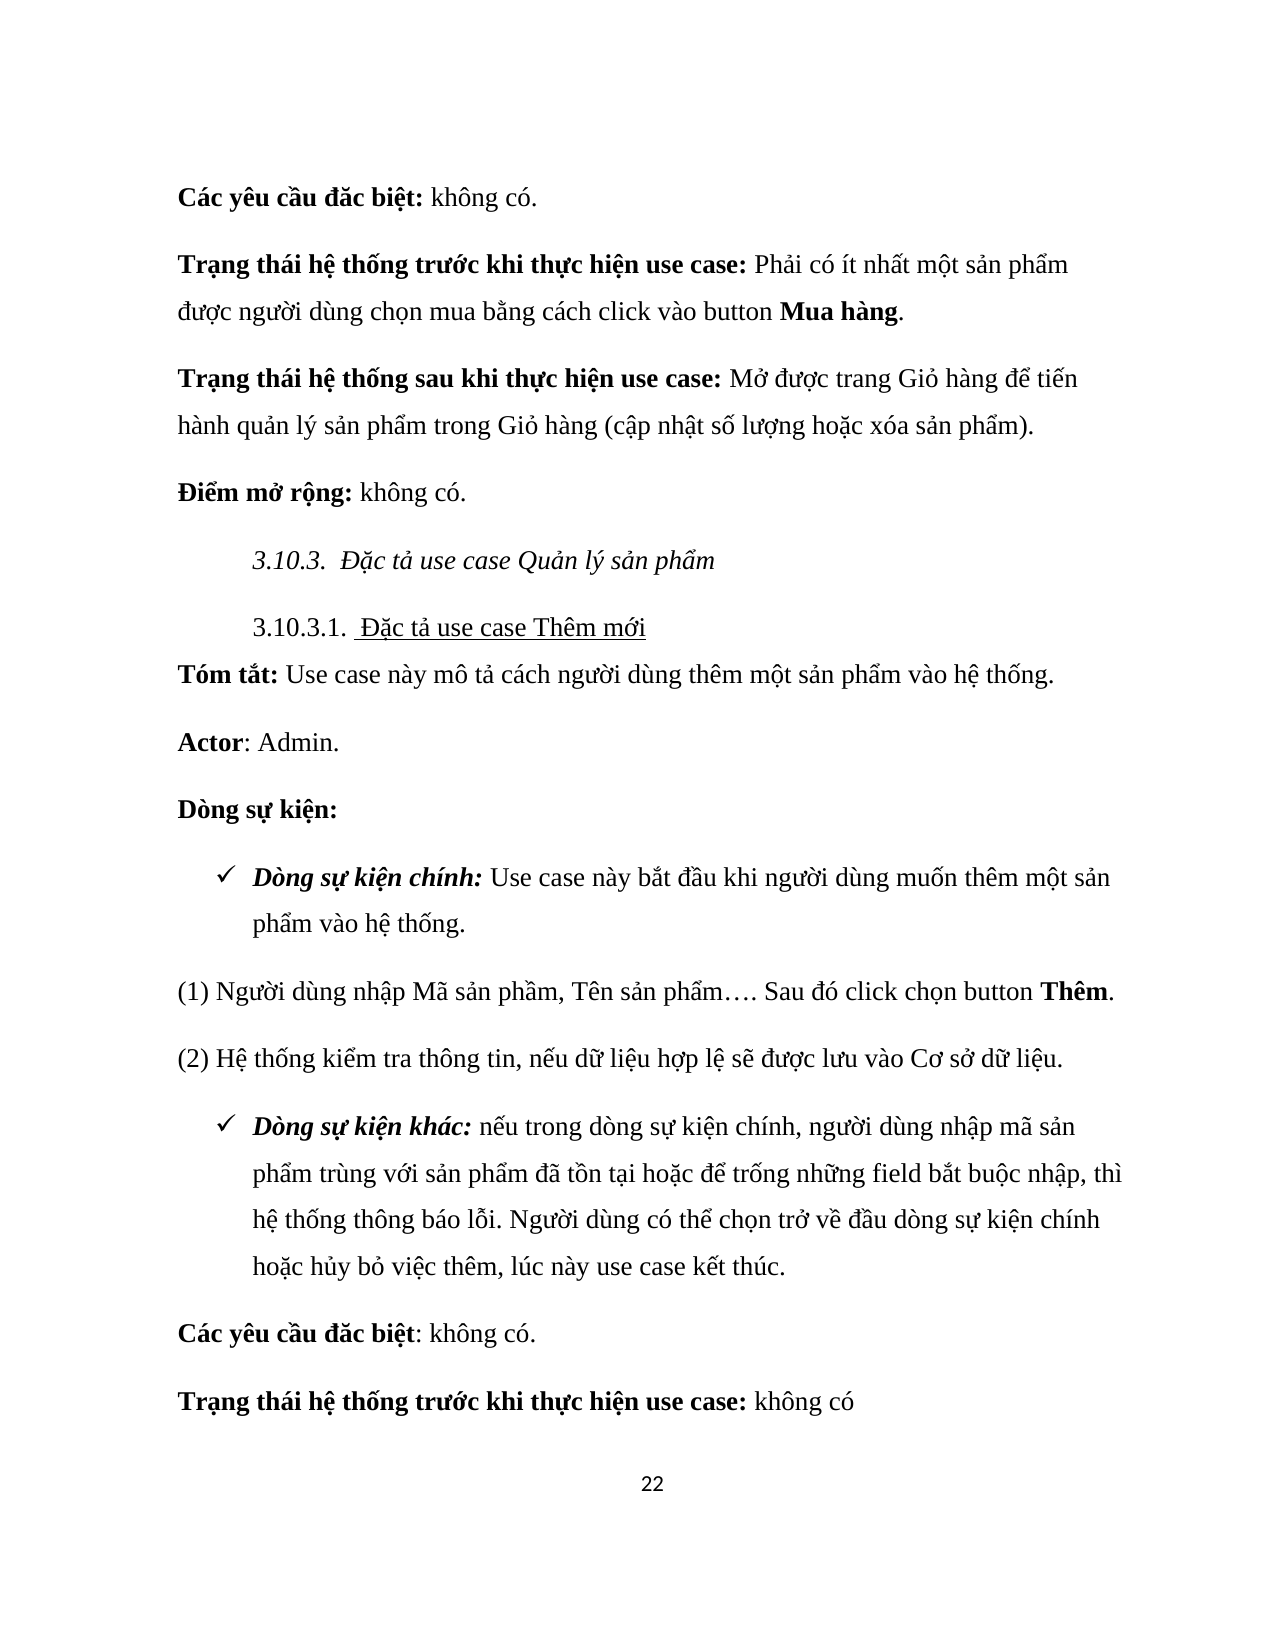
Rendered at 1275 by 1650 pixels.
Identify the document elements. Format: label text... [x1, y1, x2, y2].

list Dòng sự kiện khác: nếu trong dòng sự kiện chính, người dùng nhập mã sản phẩm trùng với sản phẩm đã tồn tại hoặc để trống những field bắt buộc nhập, thì hệ thống thông báo lỗi. Người dùng có thể chọn trở về đầu dòng sự kiện chính hoặc hủy bỏ việc thêm, lúc này use case kết thúc. [215, 1110, 1127, 1281]
subtitle Đặc tả use case Thêm mới [252, 612, 1127, 643]
text Trạng thái hệ thống sau khi thực hiện use case: Mở được trang Giỏ hàng để tiến hành quản lý sản phẩm trong Giỏ hàng (cập nhật số lượng hoặc xóa sản phẩm). [177, 362, 1127, 440]
text Trạng thái hệ thống trước khi thực hiện use case: Phải có ít nhất một sản phẩm được người dùng chọn mua bằng cách click vào button Mua hàng. [177, 248, 1127, 326]
subtitle Đặc tả use case Quản lý sản phẩm [252, 544, 1127, 575]
text Trạng thái hệ thống trước khi thực hiện use case: không có [177, 1385, 1127, 1416]
text Dòng sự kiện: [177, 793, 1127, 824]
text Tóm tắt: Use case này mô tả cách người dùng thêm một sản phẩm vào hệ thống. [177, 658, 1127, 689]
text Điểm mở rộng: không có. [177, 477, 1127, 508]
text Các yêu cầu đăc biệt: không có. [177, 1318, 1127, 1349]
text Actor: Admin. [177, 726, 1127, 757]
text (1) Người dùng nhập Mã sản phầm, Tên sản phẩm…. Sau đó click chọn button Thêm. [177, 975, 1127, 1006]
text (2) Hệ thống kiểm tra thông tin, nếu dữ liệu hợp lệ sẽ được lưu vào Cơ sở dữ liệu. [177, 1042, 1127, 1074]
text Các yêu cầu đăc biệt: không có. [177, 181, 1127, 212]
list Dòng sự kiện chính: Use case này bắt đầu khi người dùng muốn thêm một sản phẩm vào hệ thống. [215, 861, 1127, 939]
